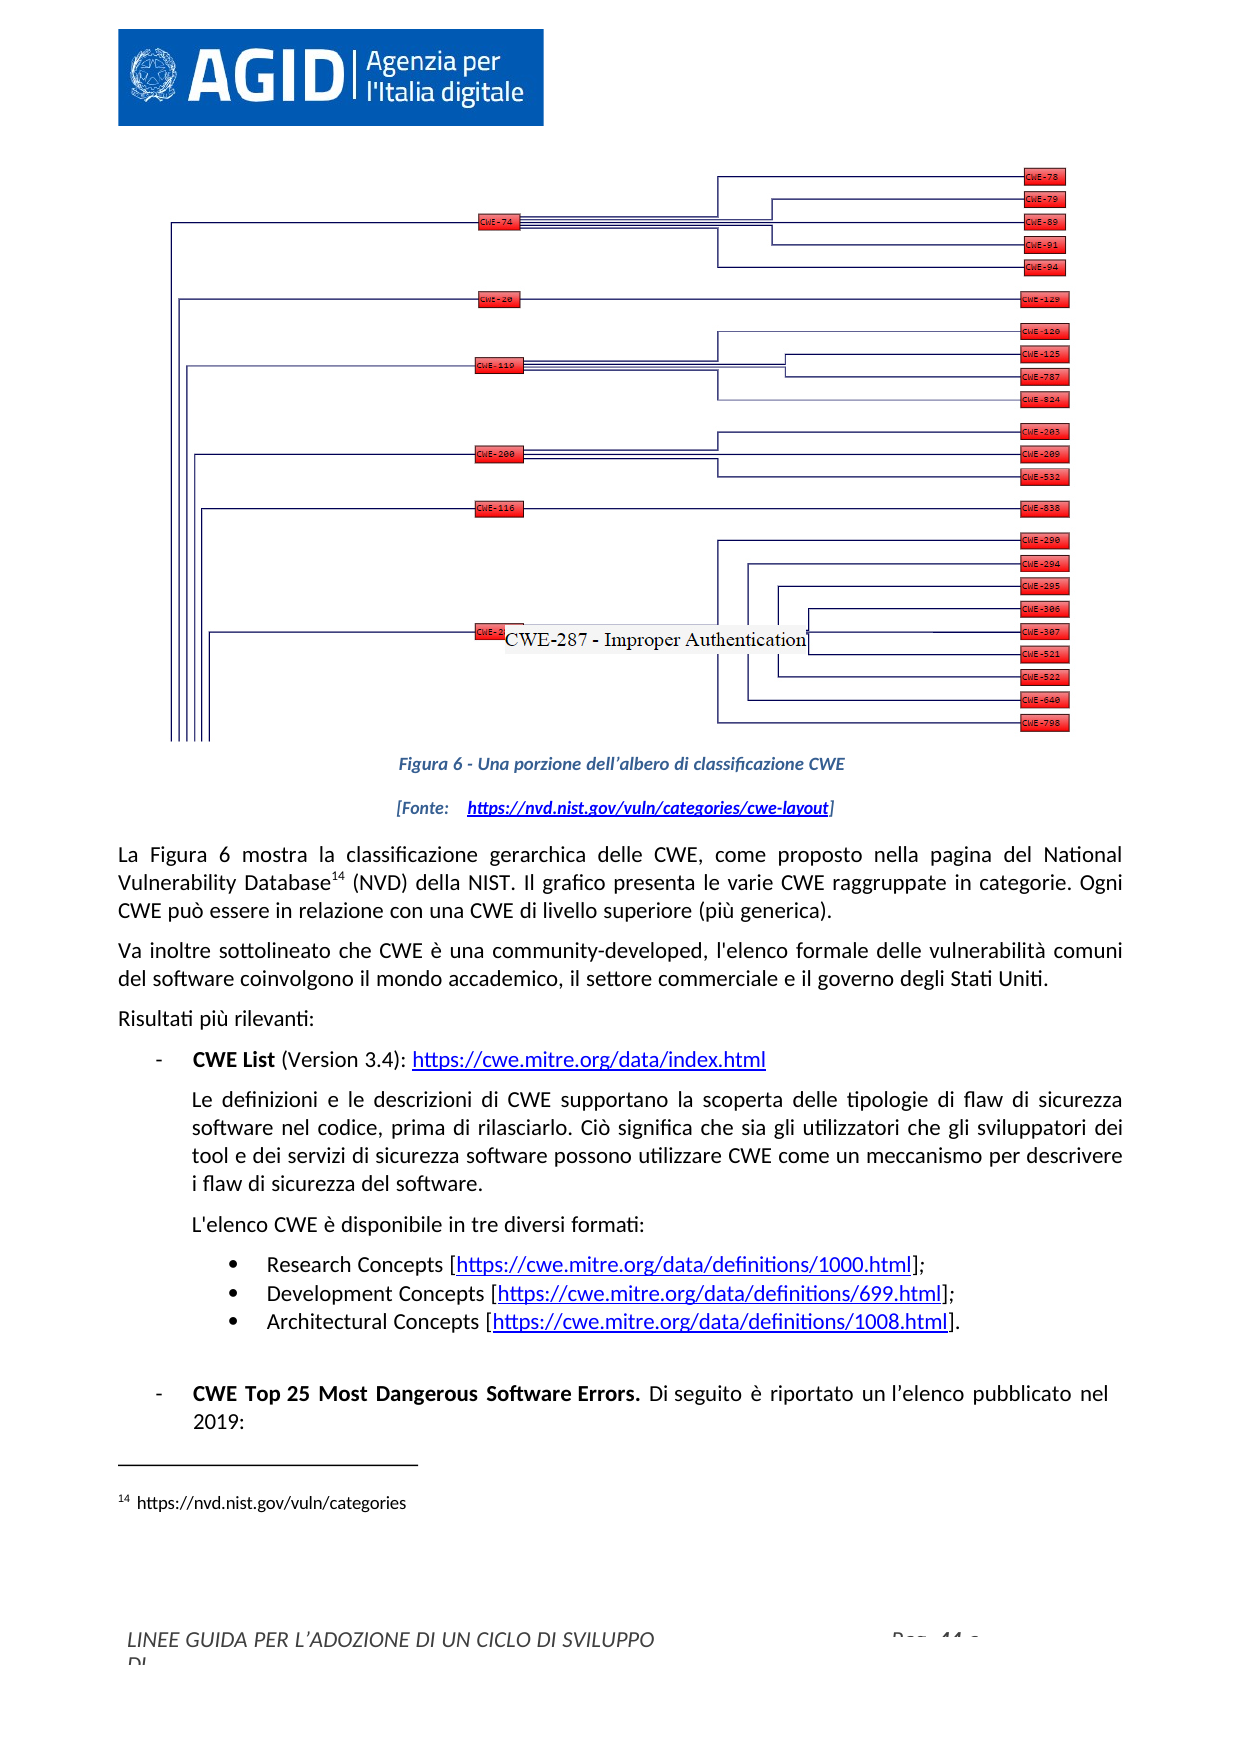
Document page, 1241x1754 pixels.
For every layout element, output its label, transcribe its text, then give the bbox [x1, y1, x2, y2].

text Risultati più rilevanti: [118, 1004, 1203, 1032]
picture [118, 29, 544, 126]
text L'elenco CWE è disponibile in tre diversi formati: [192, 1210, 1203, 1238]
list Architectural Concepts [https://cwe.mitre.org/data/definitions/1008.html]. [229, 1307, 1203, 1335]
text Va inoltre sottolineato che CWE è una community-developed, l'elenco formale delle vulnerabilità comuni del software coinvolgono il mondo accademico, il settore commerciale e il governo degli Stati Uniti. [118, 936, 1123, 992]
text 14 https://nvd.nist.gov/vuln/categories [118, 1491, 1203, 1514]
list CWE List (Version 3.4): https://cwe.mitre.org/data/index.html [155, 1045, 1203, 1073]
list Research Concepts [https://cwe.mitre.org/data/definitions/1000.html]; [229, 1251, 1203, 1279]
text Le definizioni e le descrizioni di CWE supportano la scoperta delle tipologie di flaw di sicurezza software nel codice, prima di rilasciarlo. Ciò significa che sia gli utilizzatori che gli sviluppatori dei tool e dei servizi di sicurezza software possono utilizzare CWE come un meccanismo per descrivere i flaw di sicurezza del software. [192, 1086, 1123, 1198]
picture [168, 161, 1076, 742]
list CWE Top 25 Most Dangerous Software Errors. Di seguito è riportato un l’elenco pubblicato nel 2019: [155, 1379, 1123, 1435]
text La Figura 6 mostra la classificazione gerarchica delle CWE, come proposto nella pagina del National Vulnerability Database14 (NVD) della NIST. Il grafico presenta le varie CWE raggruppate in categorie. Ogni CWE può essere in relazione con una CWE di livello superiore (più generica). [118, 840, 1123, 924]
text Figura 6 - Una porzione dell’albero di classificazione CWE [Fonte: https://nvd.nist.gov/vuln/categories/cwe-layout] [396, 752, 868, 819]
list Development Concepts [https://cwe.mitre.org/data/definitions/699.html]; [229, 1279, 1203, 1307]
